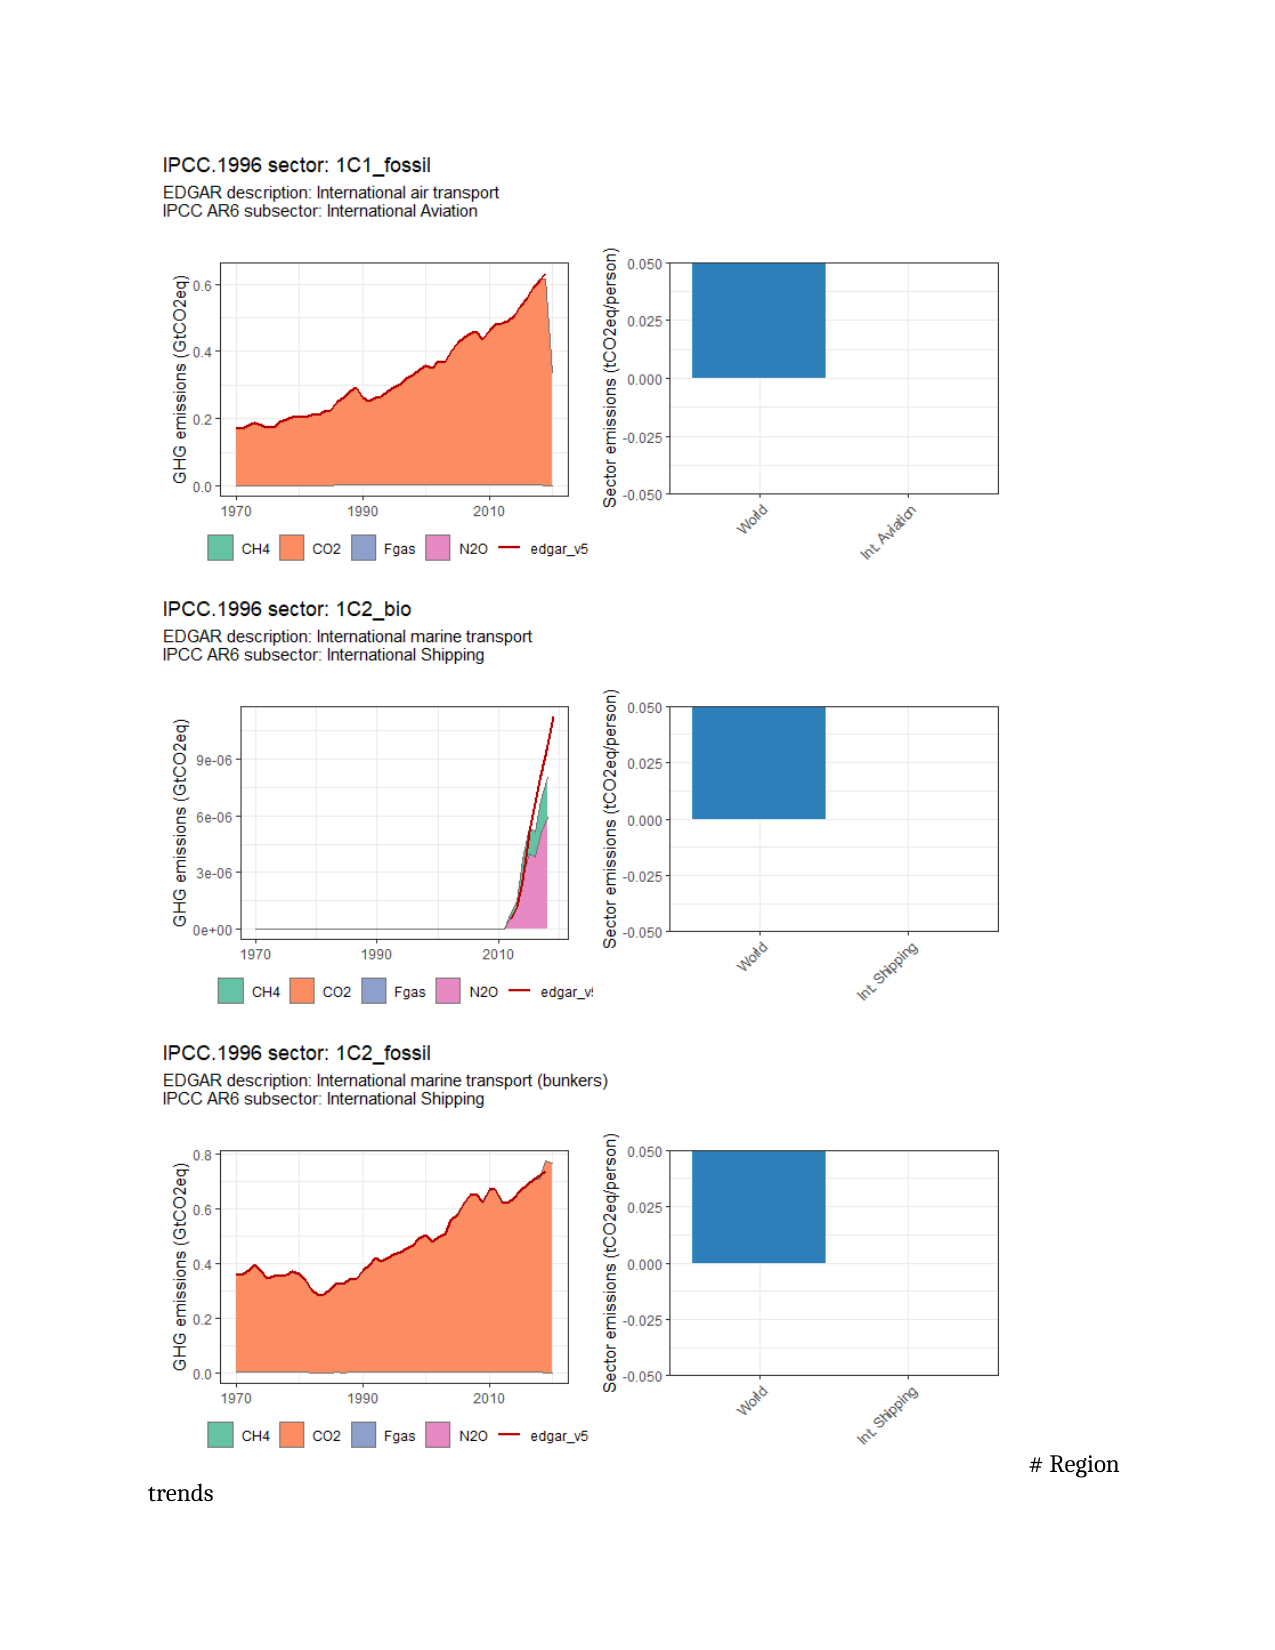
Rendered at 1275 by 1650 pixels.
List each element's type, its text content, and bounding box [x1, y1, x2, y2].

picture [147, 147, 1023, 586]
picture [147, 1035, 1023, 1473]
picture [147, 591, 1023, 1029]
